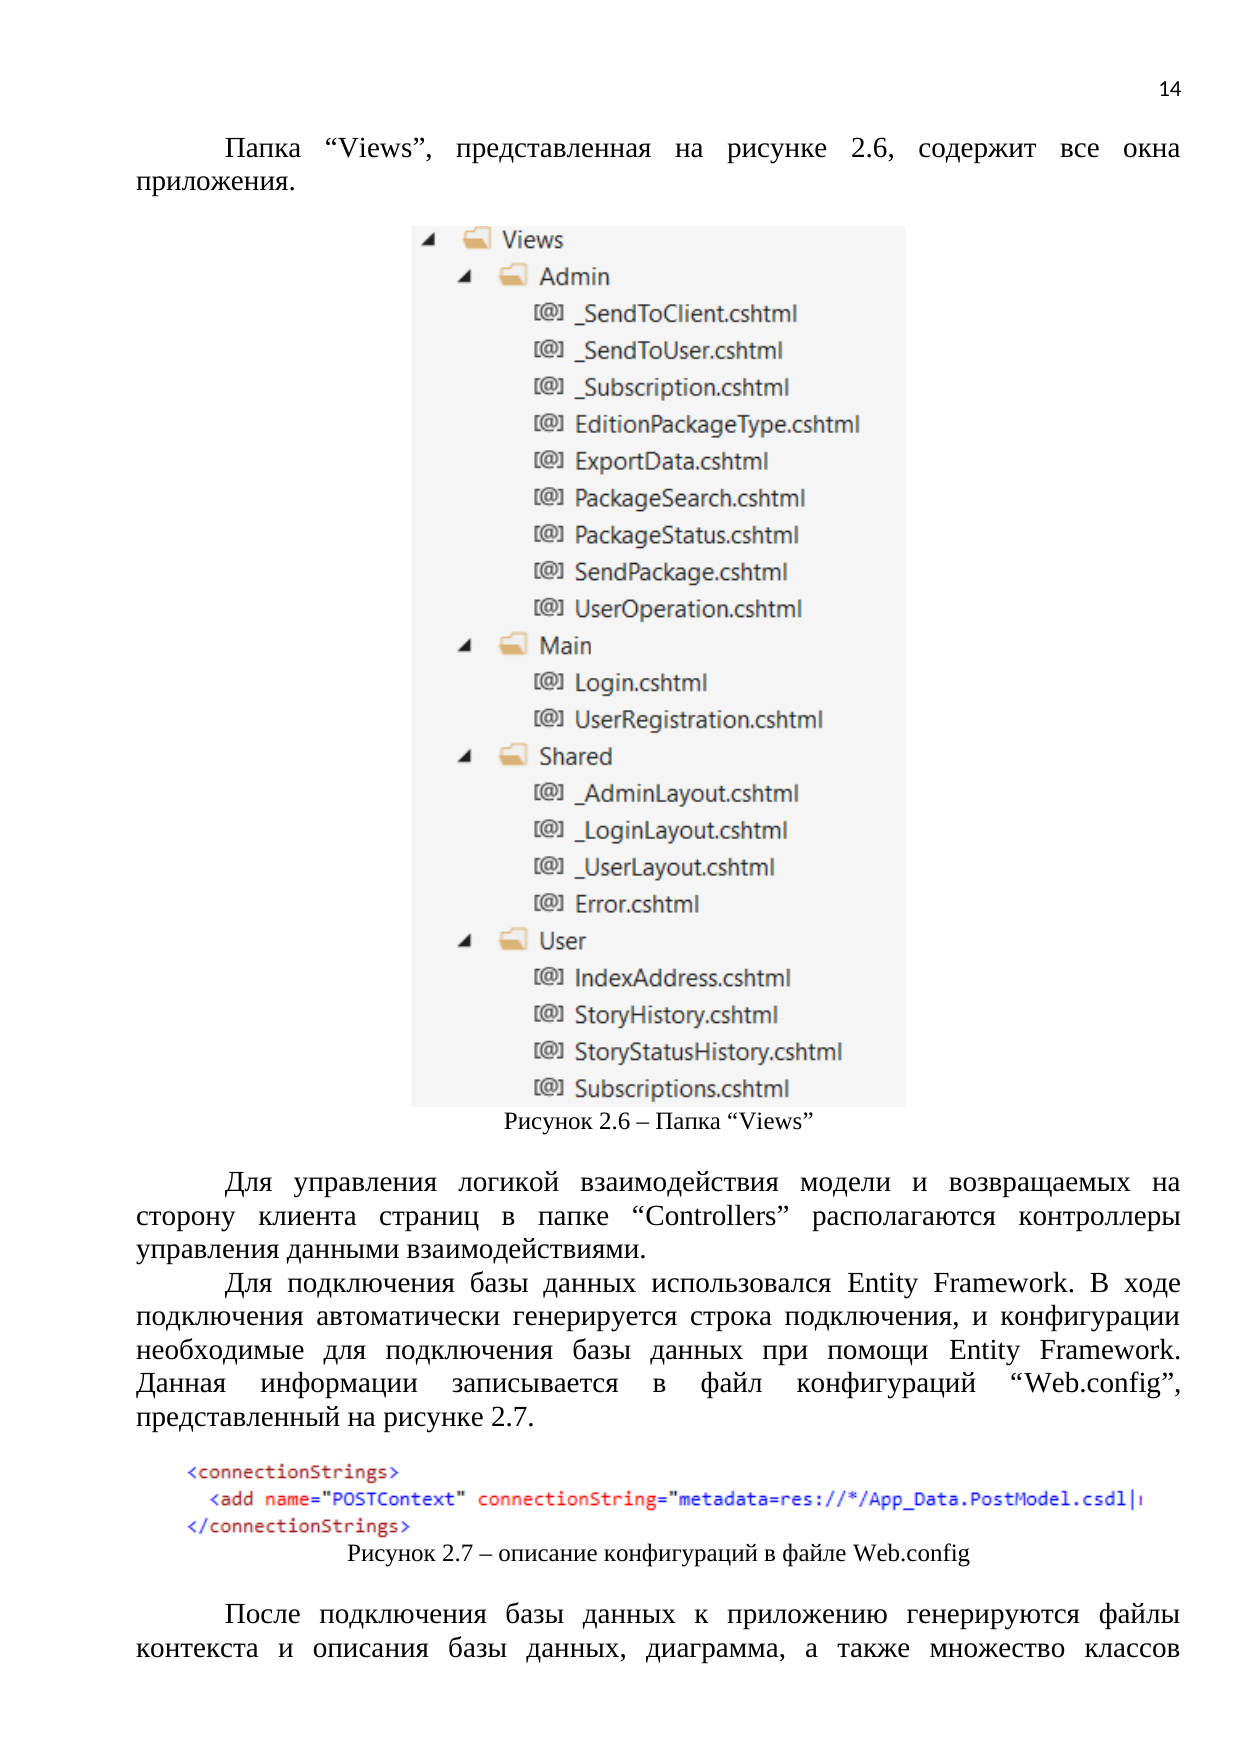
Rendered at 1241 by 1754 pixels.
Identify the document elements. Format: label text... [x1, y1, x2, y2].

picture [175, 1461, 1143, 1539]
text Рисунок 2.6 – Папка “Views” [136, 1106, 1181, 1135]
text Рисунок 2.7 – описание конфигураций в файле Web.config [136, 1538, 1181, 1567]
text Папка “Views”, представленная на рисунке 2.6, содержит все окна приложения. [136, 130, 1181, 197]
text Для управления логикой взаимодействия модели и возвращаемых на сторону клиента страниц в папке “Controllers” располагаются контроллеры управления данными взаимодействиями. [136, 1164, 1181, 1265]
picture [411, 226, 906, 1107]
text Для подключения базы данных использовался Entity Framework. В ходе подключения автоматически генерируется строка подключения, и конфигурации необходимые для подключения базы данных при помощи Entity Framework. Данная информации записывается в файл конфигураций “Web.config”, представленный на рисунке 2.7. [136, 1265, 1181, 1432]
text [136, 1596, 1181, 1663]
